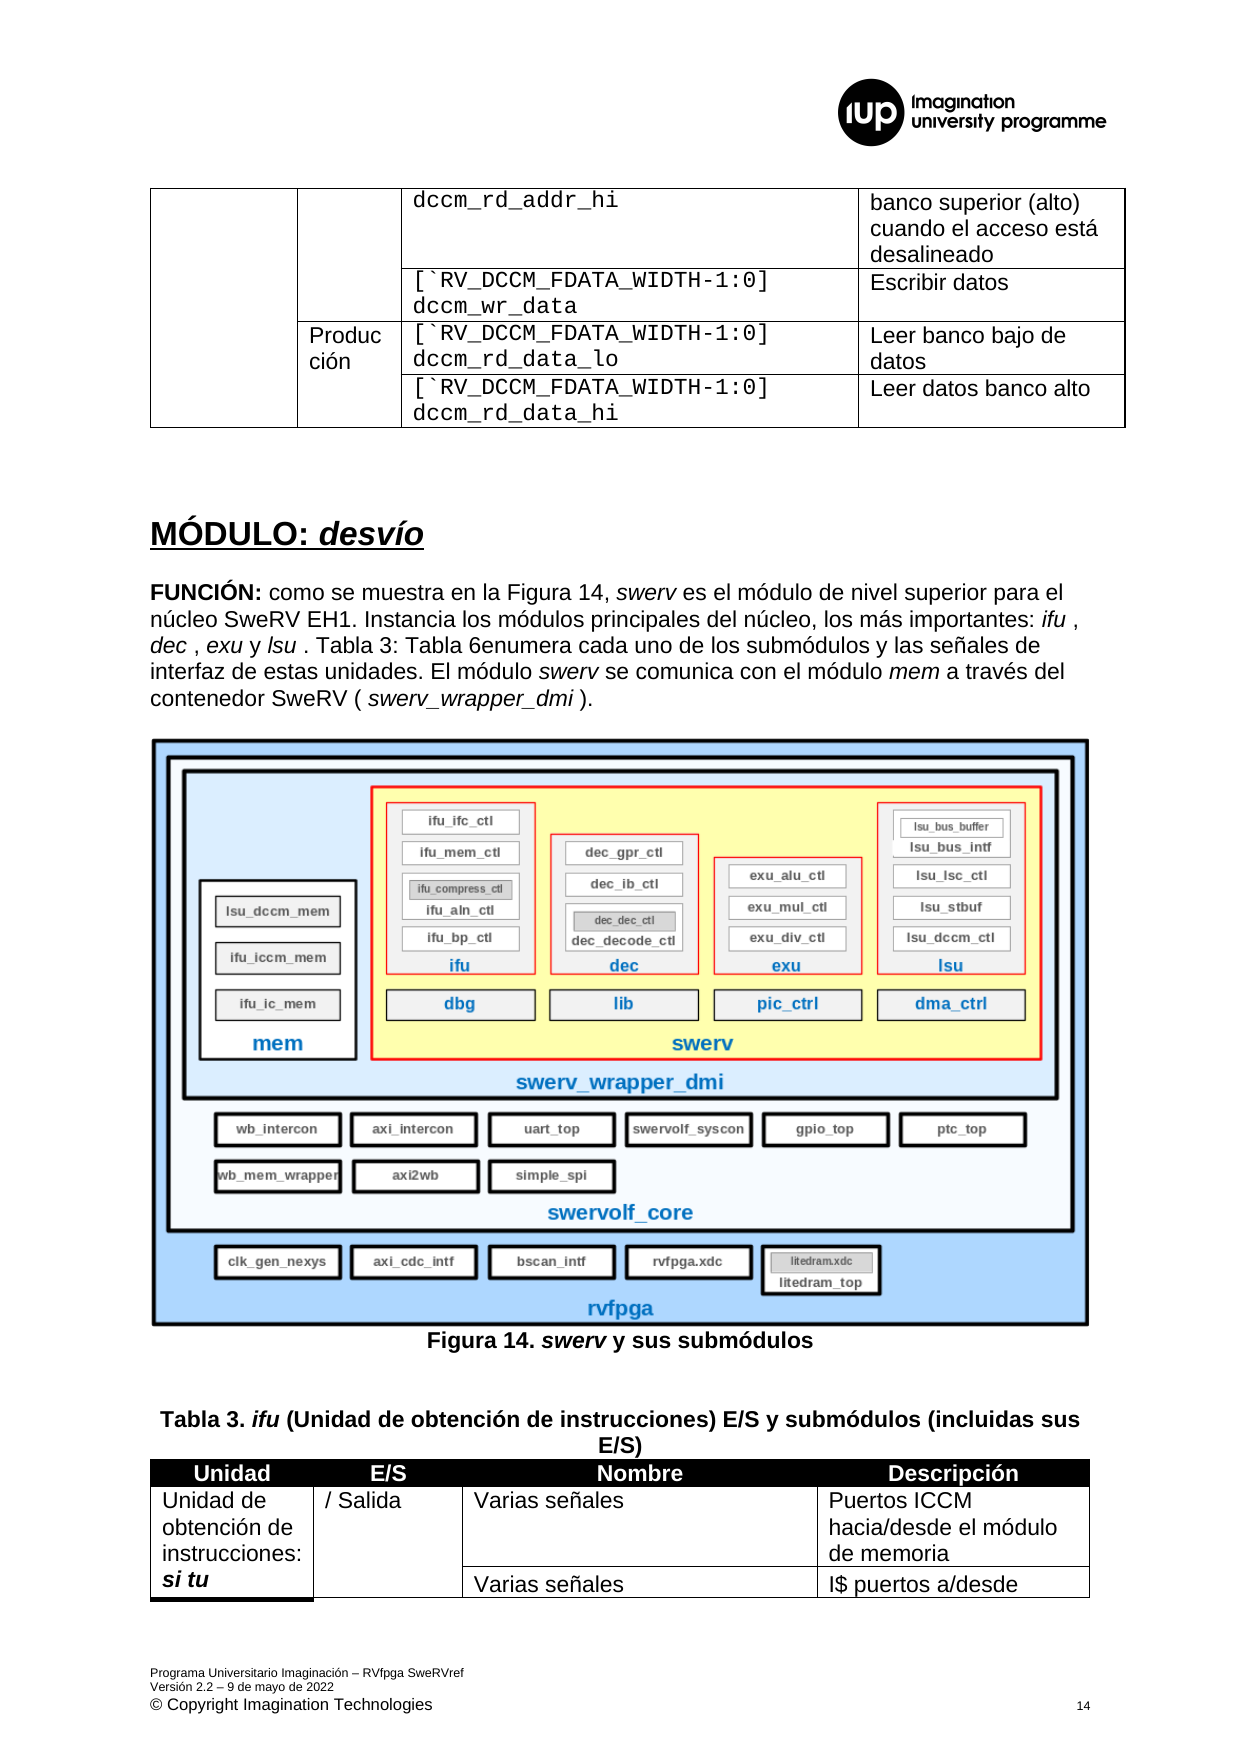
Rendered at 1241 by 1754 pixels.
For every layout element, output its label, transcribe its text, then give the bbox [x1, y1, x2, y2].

table_header E/S [314, 1460, 462, 1486]
table_header Unidad [151, 1460, 313, 1486]
table_cell [`RV_DCCM_FDATA_WIDTH-1:0] dccm_rd_data_hi [402, 375, 858, 427]
table_cell Producción [298, 322, 401, 427]
table_cell Varias señales [463, 1567, 817, 1597]
text Tabla 3 . ifu (Unidad de obtención de instrucciones) E/S y submódulos (incluidas sus E/S) [150, 1406, 1090, 1459]
table_cell Unidad de obtención de instrucciones: si tu (Este es el módulo de nivel superior para la Obtención de las Instrucciones, la Predicción del Predictor de Rancho y el Alineador) [151, 1487, 313, 1597]
text FUNCIÓN: como se muestra en la Figura 14 , swerv es el módulo de nivel superior para el núcleo SweRV EH1. Instancia los módulos principales del núcleo, los más importantes: ifu , dec , exu y lsu . Tabla 3 : la tabla 6 enumera cada uno de los submódulos y las señales de interfaz de estas unidades. El módulo swerv se comunica con el módulo mem a través del contenedor SweRV ( swerv_wrapper_dmi ). [150, 579, 1090, 711]
table_header Descripción [818, 1460, 1089, 1486]
table_cell Leer datos banco alto [859, 375, 1124, 427]
table_cell Leer banco bajo de datos [859, 322, 1124, 374]
table_cell Puertos ICCM hacia/desde el módulo de memoria [818, 1487, 1089, 1566]
picture [837, 77, 1108, 148]
table_cell I$ puertos a/desde módulo mem [818, 1567, 1089, 1597]
text MÓDULO: desvío [150, 514, 1090, 553]
table_cell Escribir datos [859, 269, 1124, 321]
table_header Nombre [463, 1460, 817, 1486]
table_cell [`RV_DCCM_FDATA_WIDTH-1:0] dccm_rd_data_lo [402, 322, 858, 374]
text Figura 14 . swerv y sus submódulos [150, 1327, 1090, 1353]
table_cell [`RV_DCCM_FDATA_WIDTH-1:0] dccm_wr_data [402, 269, 858, 321]
table_cell Varias señales [463, 1487, 817, 1566]
table_cell Leer la dirección del banco superior (alto) cuando el acceso está desalineado [859, 189, 1124, 268]
table_cell / Salida [314, 1487, 462, 1597]
table_cell [`RV_DCCM_BITS-1:0] dccm_rd_addr_hi [402, 189, 858, 268]
